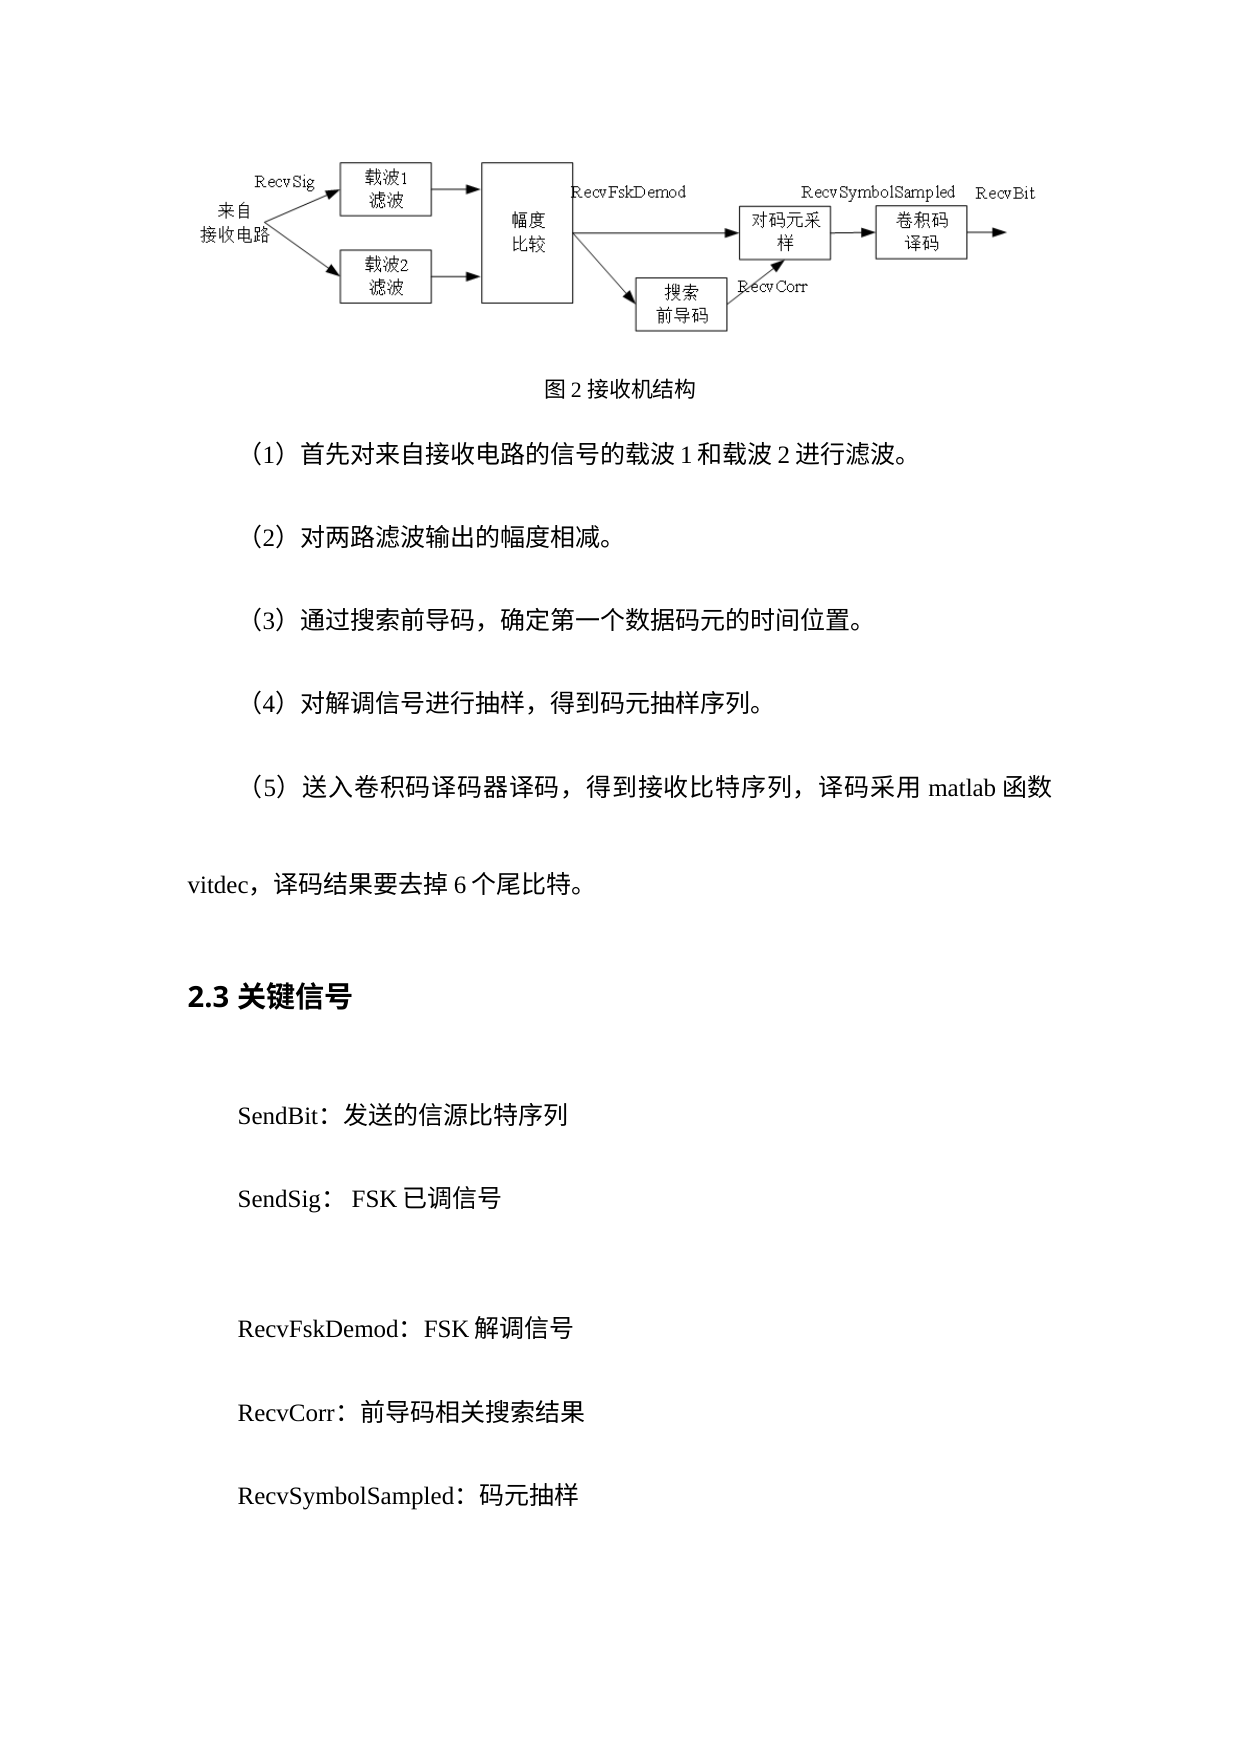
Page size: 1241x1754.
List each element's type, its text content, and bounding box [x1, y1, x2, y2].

text RecvFskDemod：FSK解调信号 [187, 1294, 1053, 1359]
text SendBit：发送的信源比特序列 [187, 1081, 1053, 1146]
text SendSig： FSK已调信号 [187, 1164, 1053, 1229]
text RecvCorr：前导码相关搜索结果 [187, 1378, 1053, 1443]
text （1）首先对来自接收电路的信号的载波1和载波2进行滤波。 [187, 420, 1053, 485]
text （2）对两路滤波输出的幅度相减。 [187, 503, 1053, 568]
picture [187, 162, 1053, 333]
text （4）对解调信号进行抽样，得到码元抽样序列。 [187, 669, 1053, 734]
text （3）通过搜索前导码，确定第一个数据码元的时间位置。 [187, 586, 1053, 651]
subtitle 2.3 关键信号 [187, 962, 1053, 1027]
text （5）送入卷积码译码器译码，得到接收比特序列，译码采用matlab函数vitdec，译码结果要去掉6个尾比特。 [187, 753, 1053, 915]
text 图 2 接收机结构 [187, 372, 1053, 404]
text RecvSymbolSampled：码元抽样 [187, 1461, 1053, 1526]
